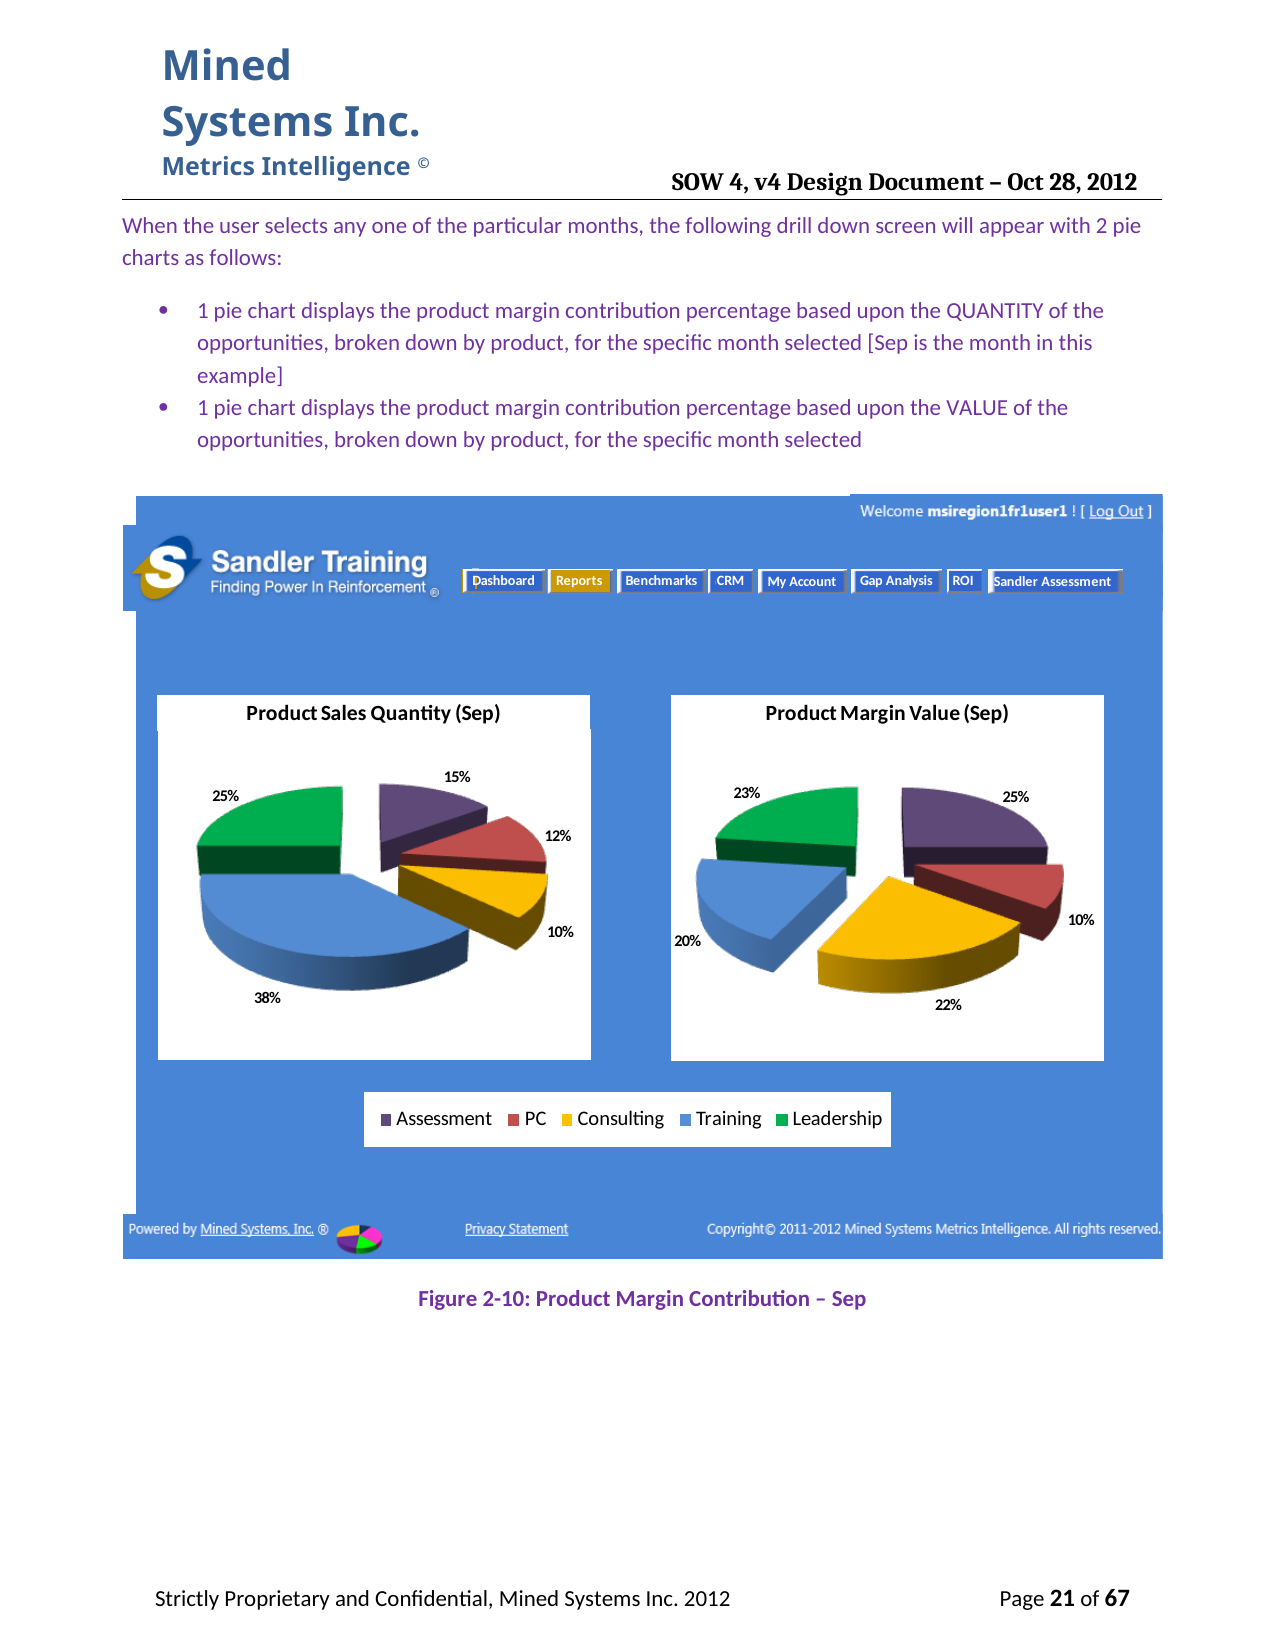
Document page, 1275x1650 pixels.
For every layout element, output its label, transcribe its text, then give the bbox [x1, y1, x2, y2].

list 1 pie chart displays the product margin contribution percentage based upon the QUANTITY of the opportunities, broken down by product, for the specific month selected [Sep is the month in this example] [159, 296, 1162, 389]
list 1 pie chart displays the product margin contribution percentage based upon the VALUE of the opportunities, broken down by product, for the specific month selected [159, 393, 1162, 453]
text When the user selects any one of the particular months, the following drill down screen will appear with 2 pie charts as follows: [122, 211, 1162, 271]
